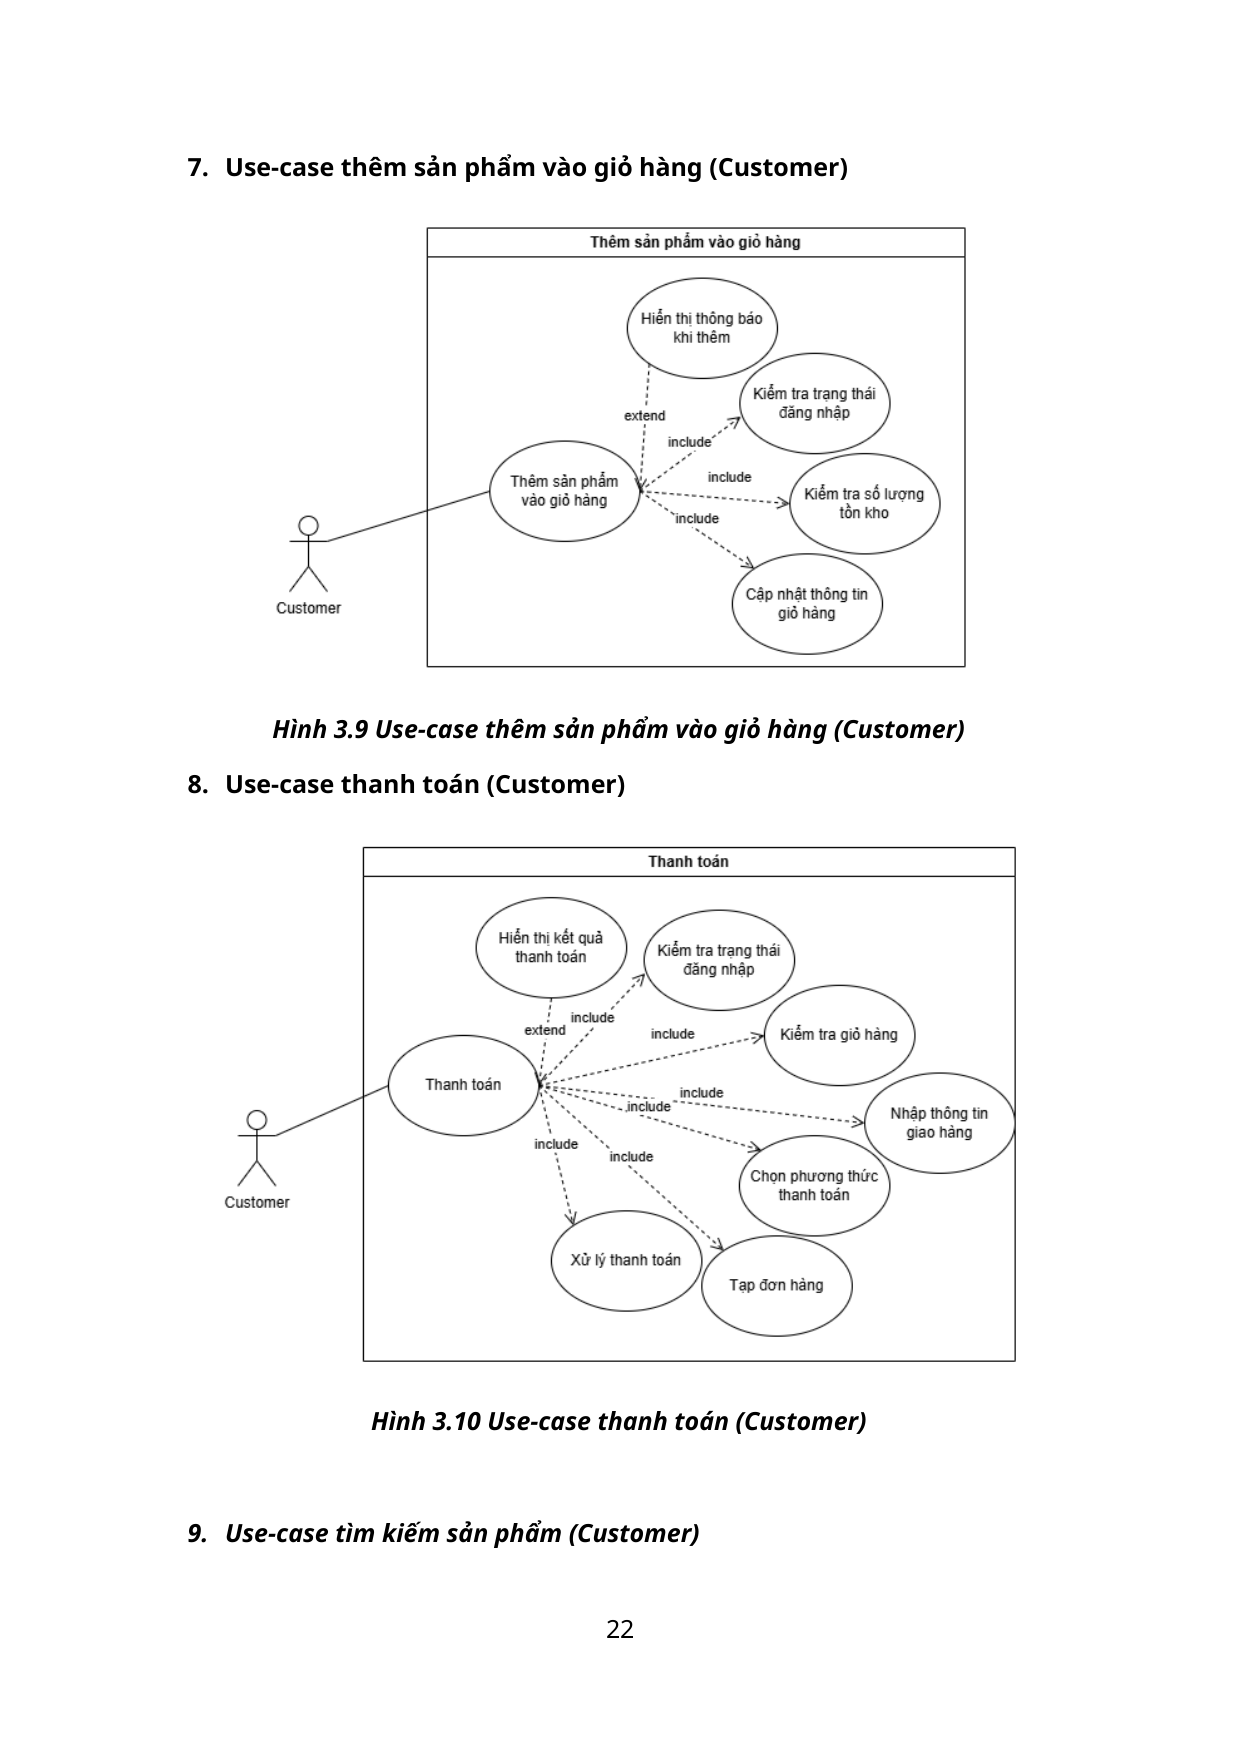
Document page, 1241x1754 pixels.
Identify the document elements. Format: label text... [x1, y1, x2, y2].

list Use-case tìm kiếm sản phẩm (Customer) [187, 1515, 1090, 1549]
list Use-case thanh toán (Customer) [187, 767, 1090, 801]
text Hình 3.10 Use-case thanh toán (Customer) [150, 1403, 1090, 1438]
picture [200, 823, 1040, 1382]
picture [253, 205, 987, 690]
list Use-case thêm sản phẩm vào giỏ hàng (Customer) [187, 150, 1090, 184]
text Hình 3.9 Use-case thêm sản phẩm vào giỏ hàng (Customer) [150, 711, 1090, 745]
